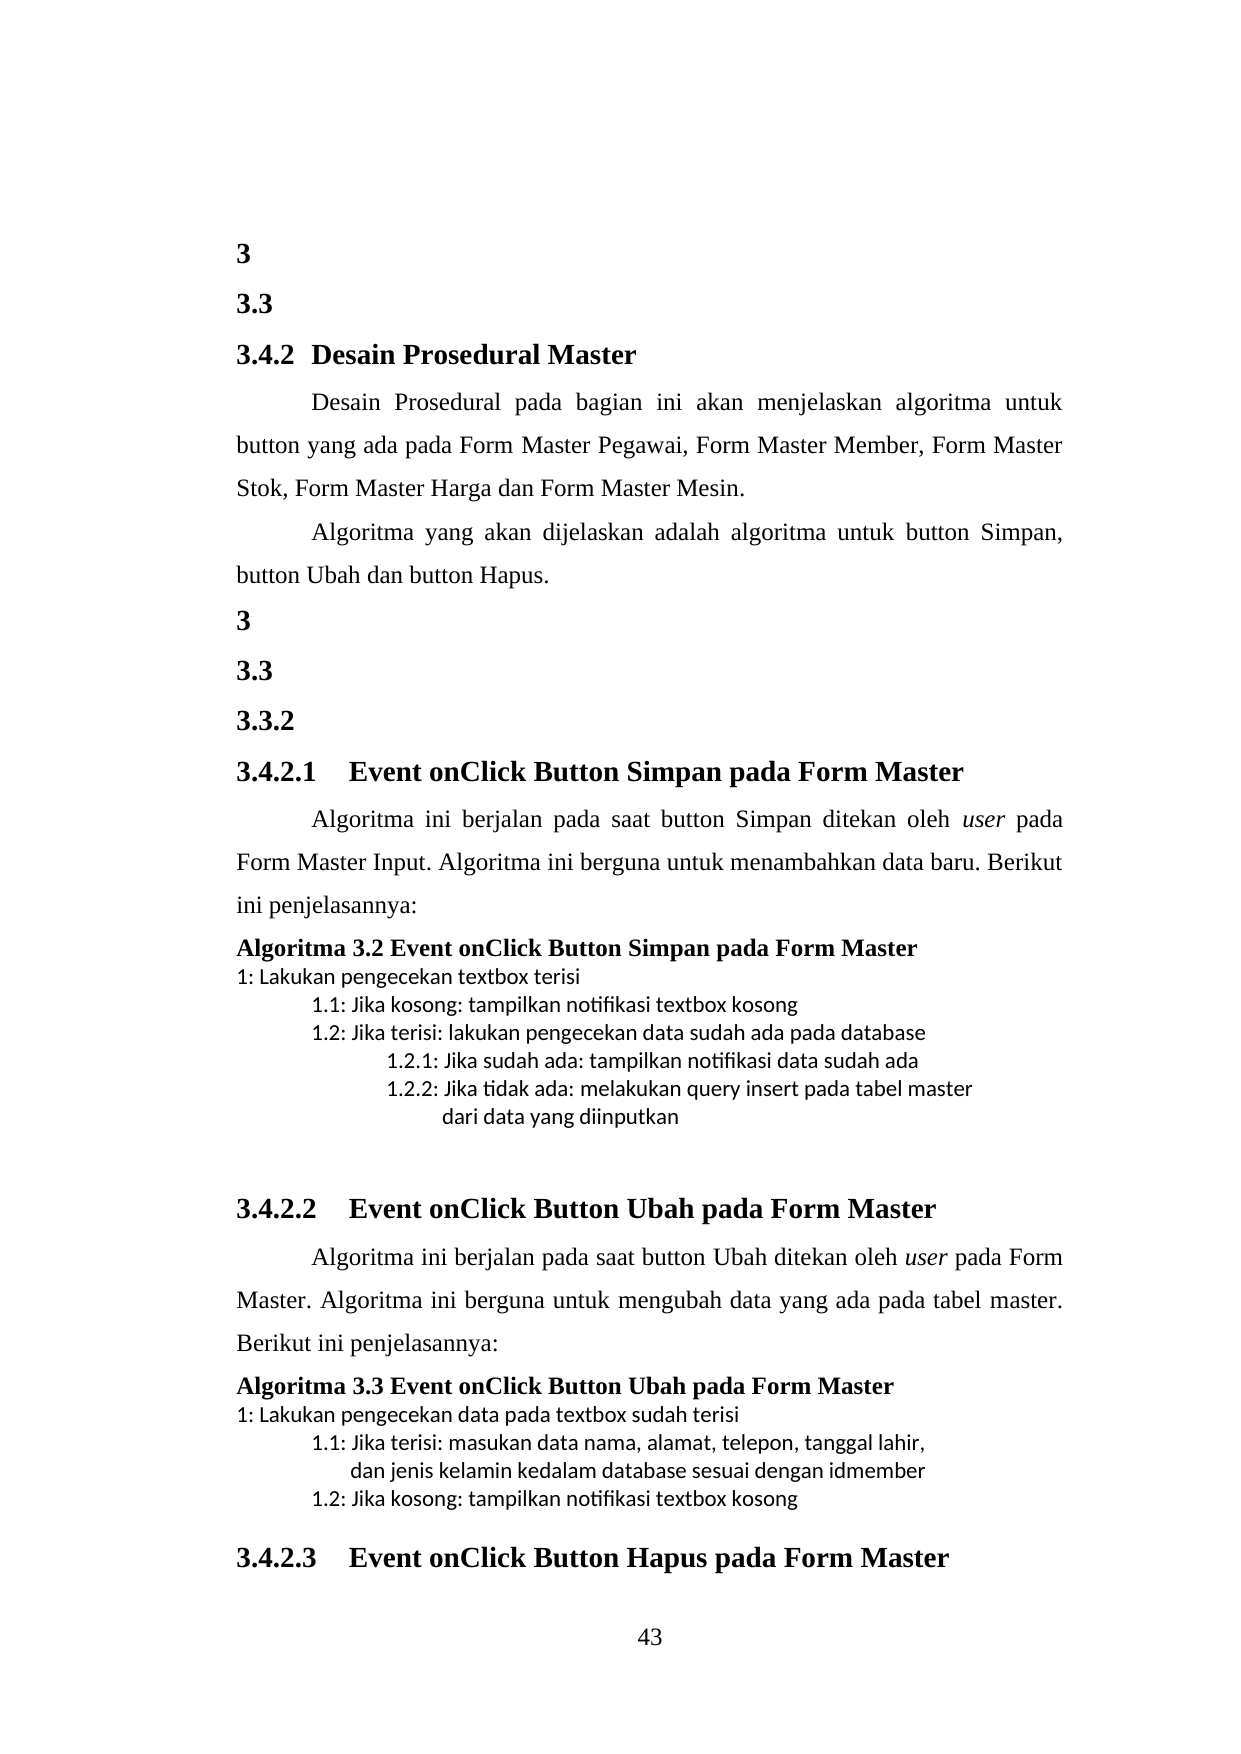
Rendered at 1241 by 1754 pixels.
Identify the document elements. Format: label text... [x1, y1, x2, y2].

text 1.2: Jika kosong: tampilkan notifikasi textbox kosong [236, 1484, 1063, 1512]
text 1.2.1: Jika sudah ada: tampilkan notifikasi data sudah ada [236, 1046, 1063, 1074]
text Algoritma 3.3 Event onClick Button Ubah pada Form Master [236, 1371, 1063, 1400]
text 1: Lakukan pengecekan data pada textbox sudah terisi [236, 1400, 1063, 1428]
text Algoritma ini berjalan pada saat button Simpan ditekan oleh user pada Form Master Input. Algoritma ini berguna untuk menambahkan data baru. Berikut ini penjelasannya: [236, 804, 1063, 919]
text dan jenis kelamin kedalam database sesuai dengan idmember [236, 1456, 1063, 1484]
text Algoritma ini berjalan pada saat button Ubah ditekan oleh user pada Form Master. Algoritma ini berguna untuk mengubah data yang ada pada tabel master. Berikut ini penjelasannya: [236, 1242, 1063, 1357]
text 1.1: Jika kosong: tampilkan notifikasi textbox kosong [236, 990, 1063, 1018]
list Desain Prosedural Master [236, 337, 1063, 370]
text Desain Prosedural pada bagian ini akan menjelaskan algoritma untuk button yang ada pada Form Master Pegawai, Form Master Member, Form Master Stok, Form Master Harga dan Form Master Mesin. [236, 387, 1063, 502]
list Event onClick Button Ubah pada Form Master [236, 1191, 1063, 1225]
text 1.2.2: Jika tidak ada: melakukan query insert pada tabel master [236, 1074, 1063, 1102]
text 1.2: Jika terisi: lakukan pengecekan data sudah ada pada database [236, 1018, 1063, 1046]
text Algoritma yang akan dijelaskan adalah algoritma untuk button Simpan, button Ubah dan button Hapus. [236, 517, 1063, 588]
list Event onClick Button Hapus pada Form Master [236, 1540, 1063, 1573]
text dari data yang diinputkan [274, 1102, 1063, 1130]
text 1: Lakukan pengecekan textbox terisi [236, 962, 1063, 990]
text Algoritma 3.2 Event onClick Button Simpan pada Form Master [236, 933, 1063, 962]
list Event onClick Button Simpan pada Form Master [236, 754, 1063, 787]
text 1.1: Jika terisi: masukan data nama, alamat, telepon, tanggal lahir, [236, 1428, 1063, 1456]
